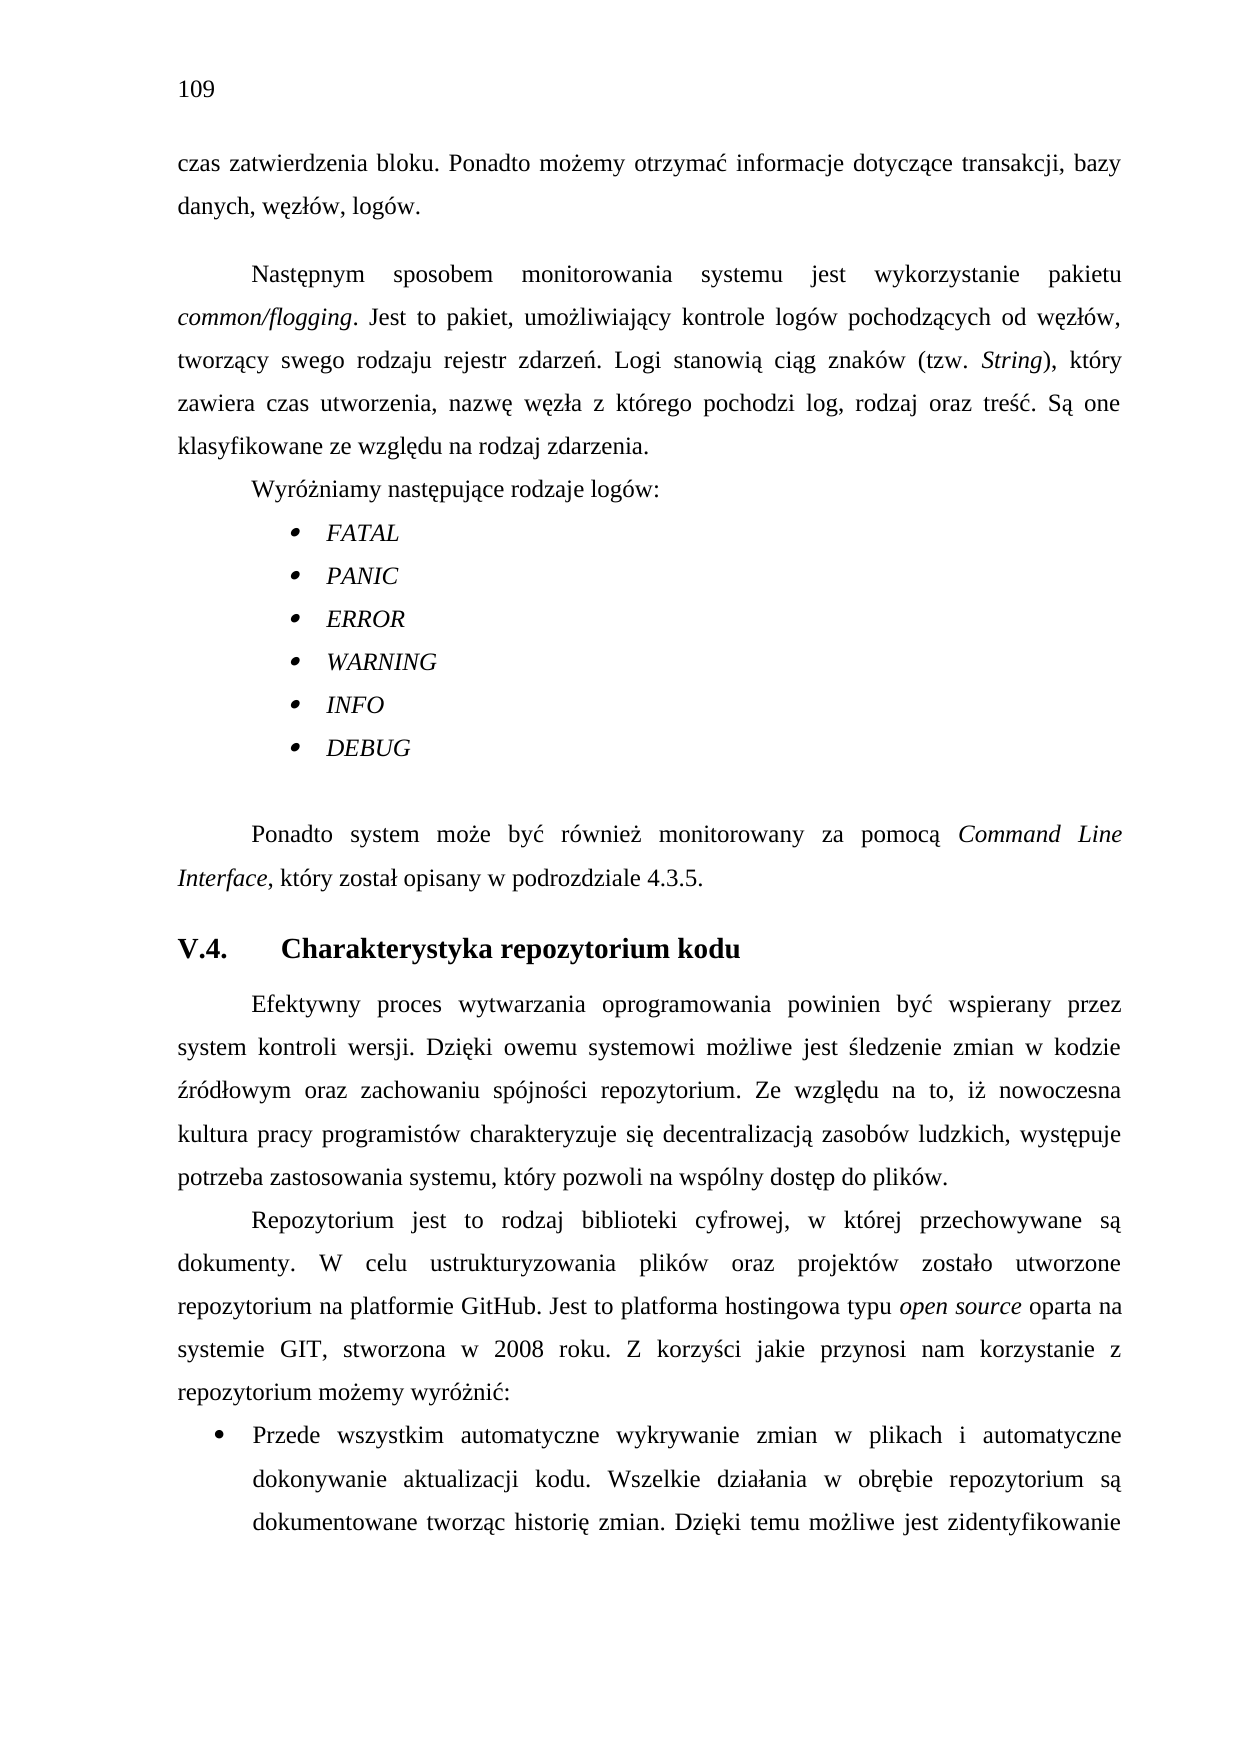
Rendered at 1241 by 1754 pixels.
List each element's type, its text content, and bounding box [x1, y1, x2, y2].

text Wyróżniamy następujące rodzaje logów: [177, 474, 1122, 503]
text Repozytorium jest to rodzaj biblioteki cyfrowej, w której przechowywane są dokumenty. W celu ustrukturyzowania plików oraz projektów zostało utworzone repozytorium na platformie GitHub. Jest to platforma hostingowa typu open source oparta na systemie GIT, stworzona w 2008 roku. Z korzyści jakie przynosi nam korzystanie z repozytorium możemy wyróżnić: [177, 1205, 1122, 1406]
text Efektywny proces wytwarzania oprogramowania powinien być wspierany przez system kontroli wersji. Dzięki owemu systemowi możliwe jest śledzenie zmian w kodzie źródłowym oraz zachowaniu spójności repozytorium. Ze względu na to, iż nowoczesna kultura pracy programistów charakteryzuje się decentralizacją zasobów ludzkich, występuje potrzeba zastosowania systemu, który pozwoli na wspólny dostęp do plików. [177, 989, 1122, 1191]
text Ponadto system może być również monitorowany za pomocą Command Line Interface, który został opisany w podrozdziale 4.3.5. [177, 819, 1122, 891]
list FATAL [288, 518, 1122, 546]
text Następnym sposobem monitorowania systemu jest wykorzystanie pakietu common/flogging. Jest to pakiet, umożliwiający kontrole logów pochodzących od węzłów, tworzący swego rodzaju rejestr zdarzeń. Logi stanowią ciąg znaków (tzw. String), który zawiera czas utworzenia, nazwę węzła z którego pochodzi log, rodzaj oraz treść. Są one klasyfikowane ze względu na rodzaj zdarzenia. [177, 259, 1122, 460]
list ERROR [288, 604, 1122, 633]
list PANIC [288, 561, 1122, 589]
list WARNING [288, 647, 1122, 676]
subtitle Charakterystyka repozytorium kodu [177, 931, 1122, 964]
list INFO [288, 690, 1122, 719]
list DEBUG [288, 733, 1122, 762]
